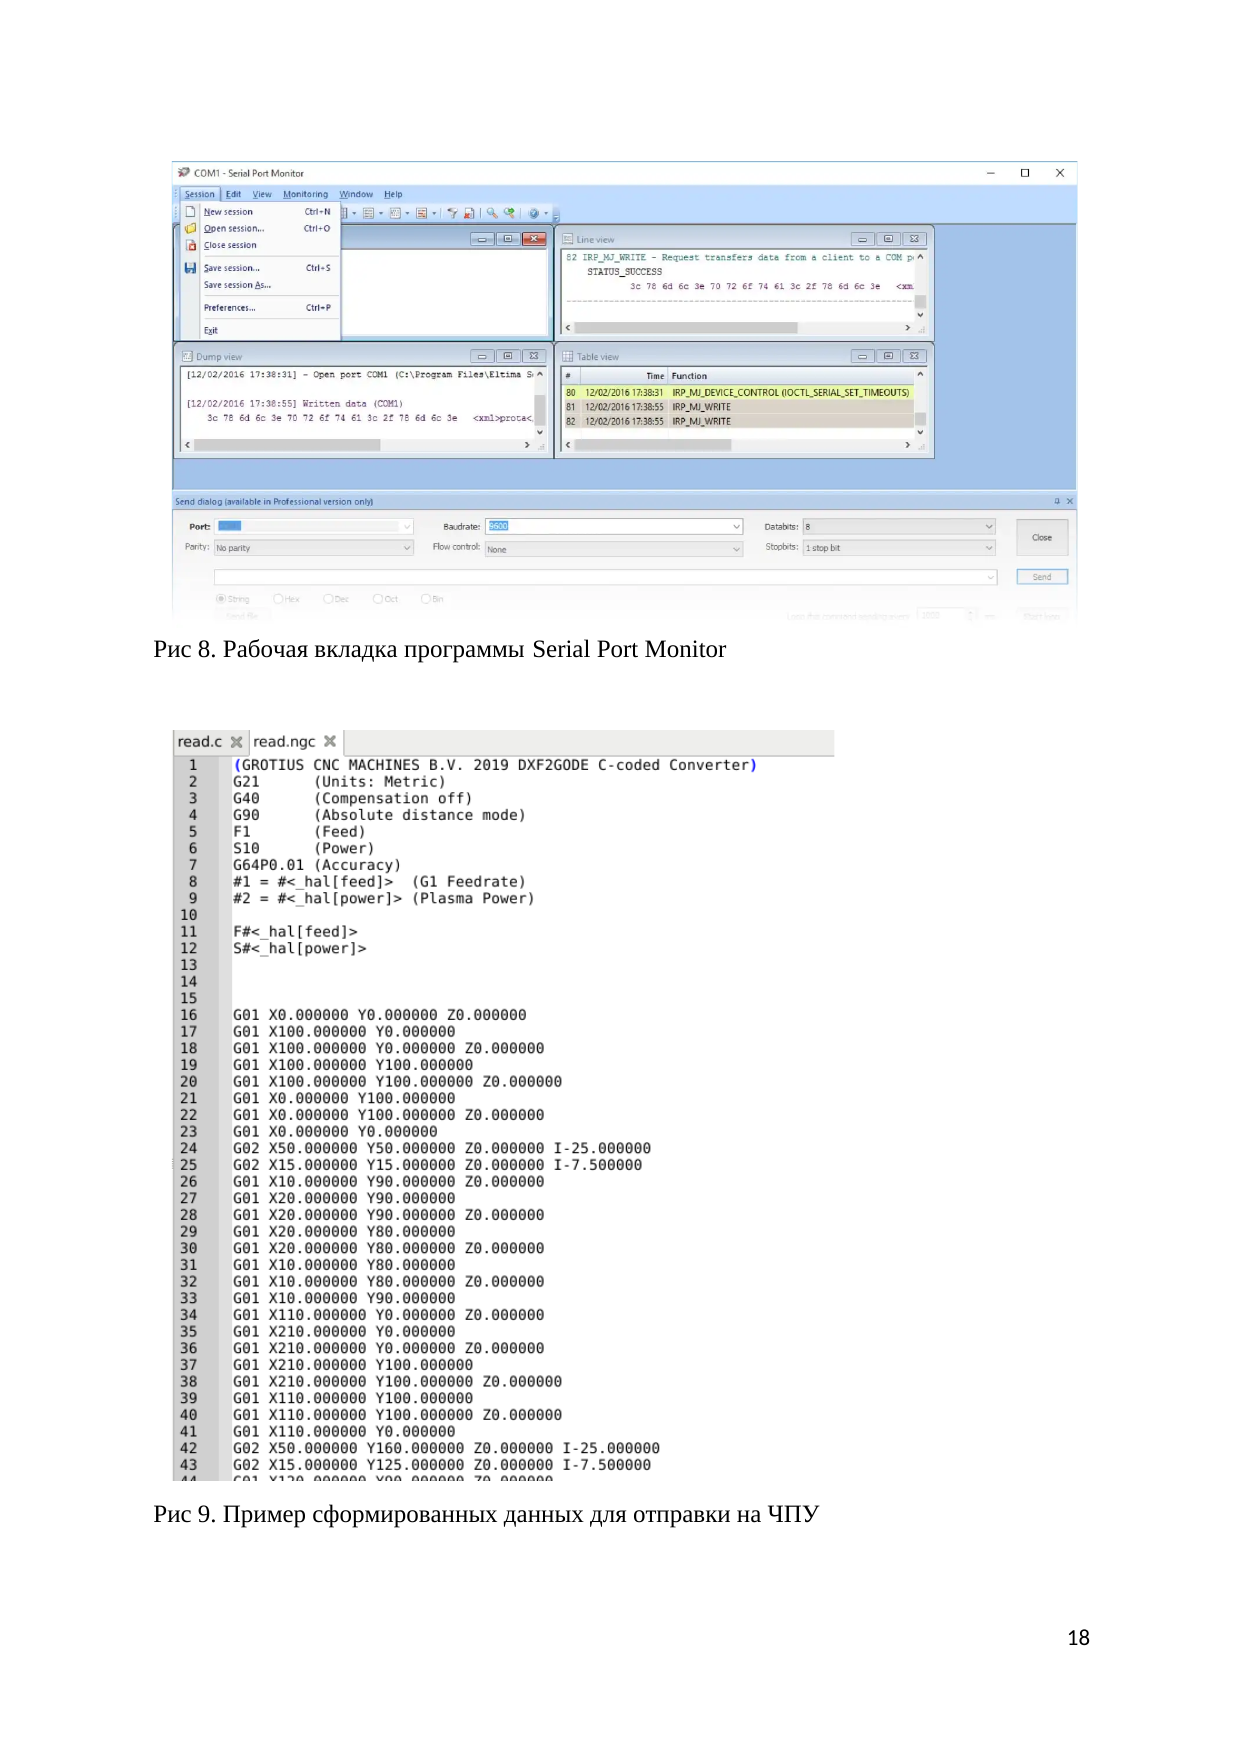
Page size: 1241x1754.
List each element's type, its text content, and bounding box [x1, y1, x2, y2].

text Рис 8. Рабочая вкладка программы Serial Port Monitor [153, 131, 1090, 663]
text Рис 9. Пример сформированных данных для отправки на ЧПУ [153, 1499, 1090, 1528]
